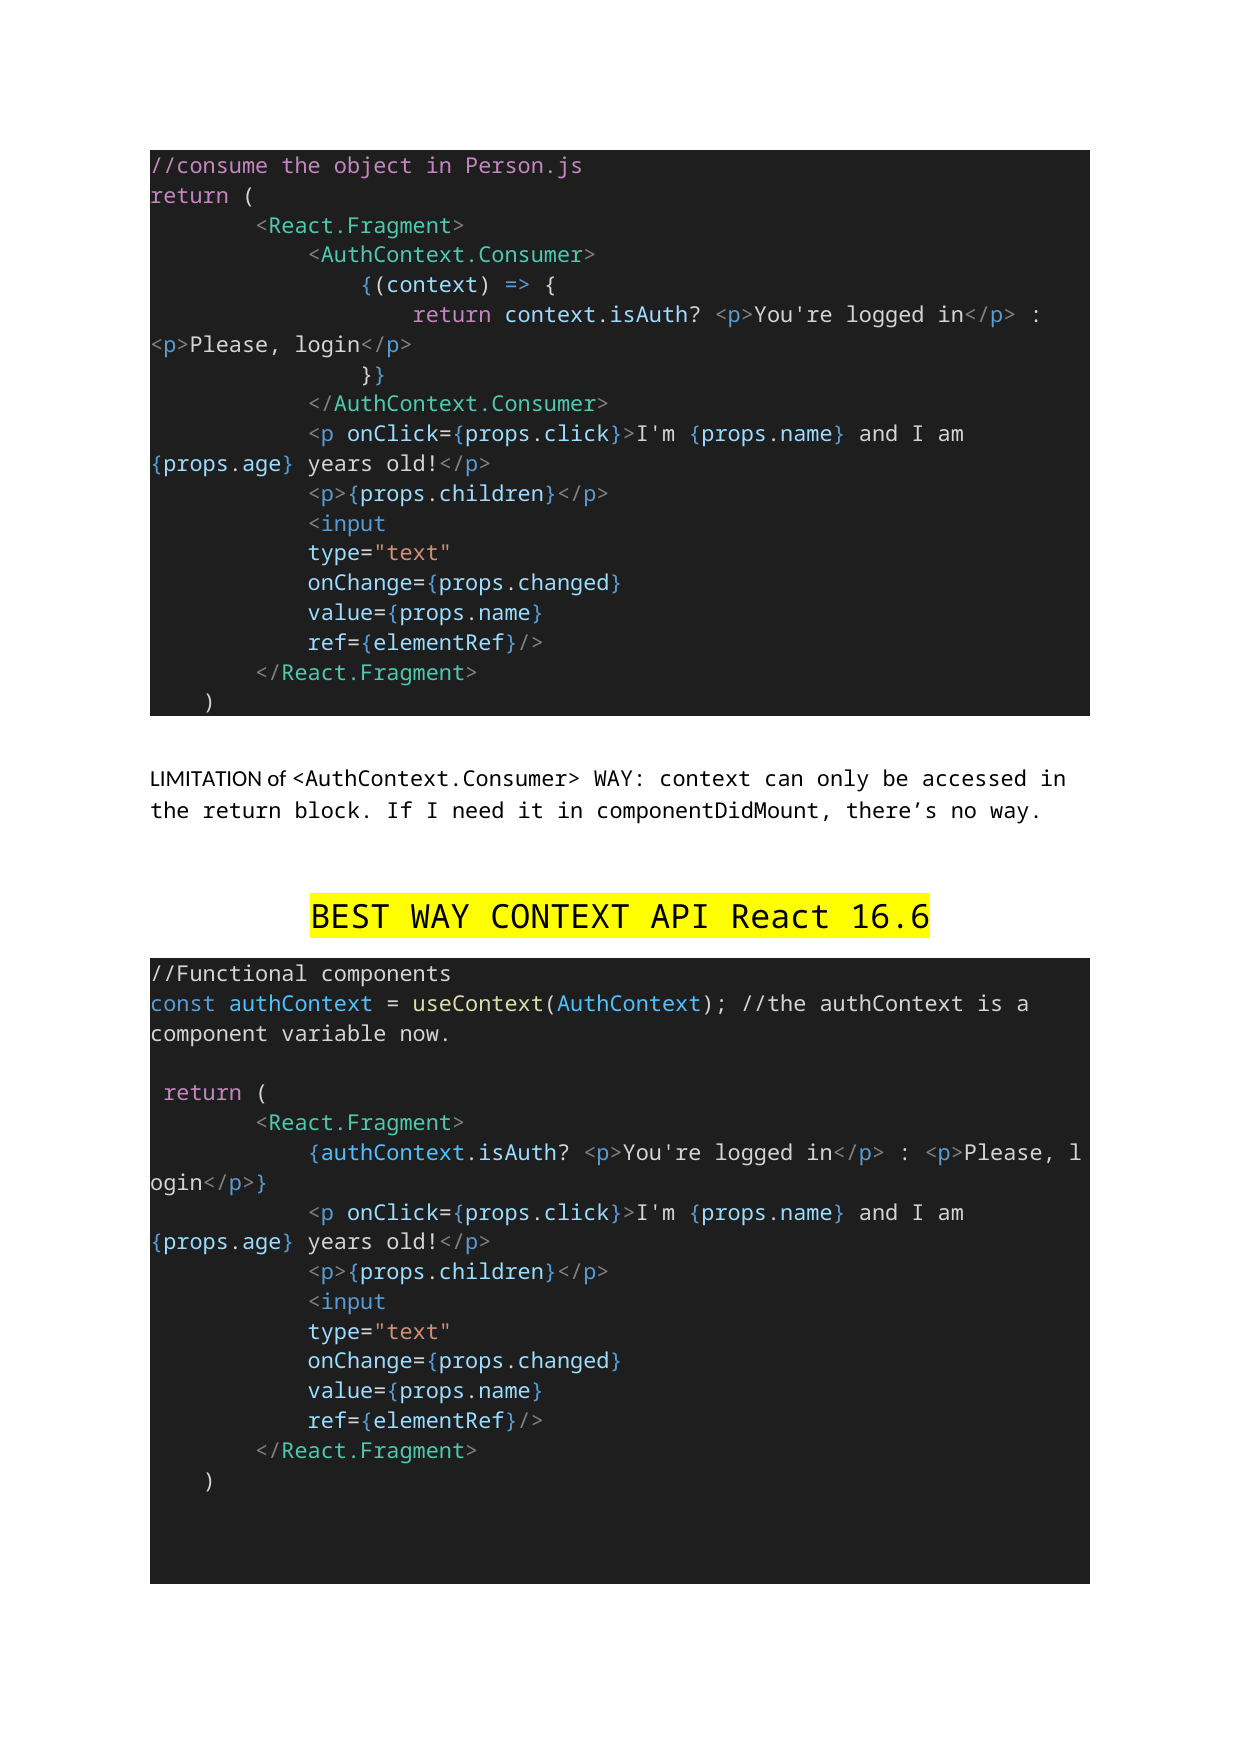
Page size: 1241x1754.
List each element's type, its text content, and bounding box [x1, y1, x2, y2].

text BEST WAY CONTEXT API React 16.6 [150, 892, 1090, 938]
text </React.Fragment> [150, 1435, 1090, 1464]
text ) [150, 686, 1090, 716]
text return context.isAuth? <p>You're logged in</p> : <p>Please, login</p> [150, 299, 1090, 358]
text //consume the object in Person.js [150, 150, 1090, 180]
text value={props.name} [150, 597, 1090, 627]
text <input [150, 1286, 1090, 1316]
text <AuthContext.Consumer> [150, 239, 1090, 269]
text ) [150, 1464, 1090, 1494]
text onChange={props.changed} [150, 567, 1090, 597]
text LIMITATION of <AuthContext.Consumer> WAY: context can only be accessed in the return block. If I need it in componentDidMount, there’s no way. [150, 763, 1090, 825]
text <p>{props.children}</p> [150, 1256, 1090, 1286]
text }} [150, 358, 1090, 388]
text {(context) => { [150, 269, 1090, 299]
text <p onClick={props.click}>I'm {props.name} and I am {props.age} years old!</p> [150, 1196, 1090, 1256]
text value={props.name} [150, 1375, 1090, 1405]
text <p onClick={props.click}>I'm {props.name} and I am {props.age} years old!</p> [150, 418, 1090, 478]
text type="text" [150, 1316, 1090, 1345]
text return ( [150, 1077, 1090, 1107]
text <React.Fragment> [150, 1107, 1090, 1137]
text ref={elementRef}/> [150, 1405, 1090, 1435]
text //Functional components [150, 958, 1090, 988]
text </React.Fragment> [150, 656, 1090, 686]
text onChange={props.changed} [150, 1345, 1090, 1375]
text {authContext.isAuth? <p>You're logged in</p> : <p>Please, login</p>} [150, 1137, 1090, 1196]
text <p>{props.children}</p> [150, 478, 1090, 507]
text <React.Fragment> [150, 209, 1090, 239]
text return ( [150, 180, 1090, 209]
text </AuthContext.Consumer> [150, 388, 1090, 418]
text const authContext = useContext(AuthContext); //the authContext is a component variable now. [150, 988, 1090, 1047]
text ref={elementRef}/> [150, 627, 1090, 656]
text type="text" [150, 537, 1090, 567]
text <input [150, 507, 1090, 537]
